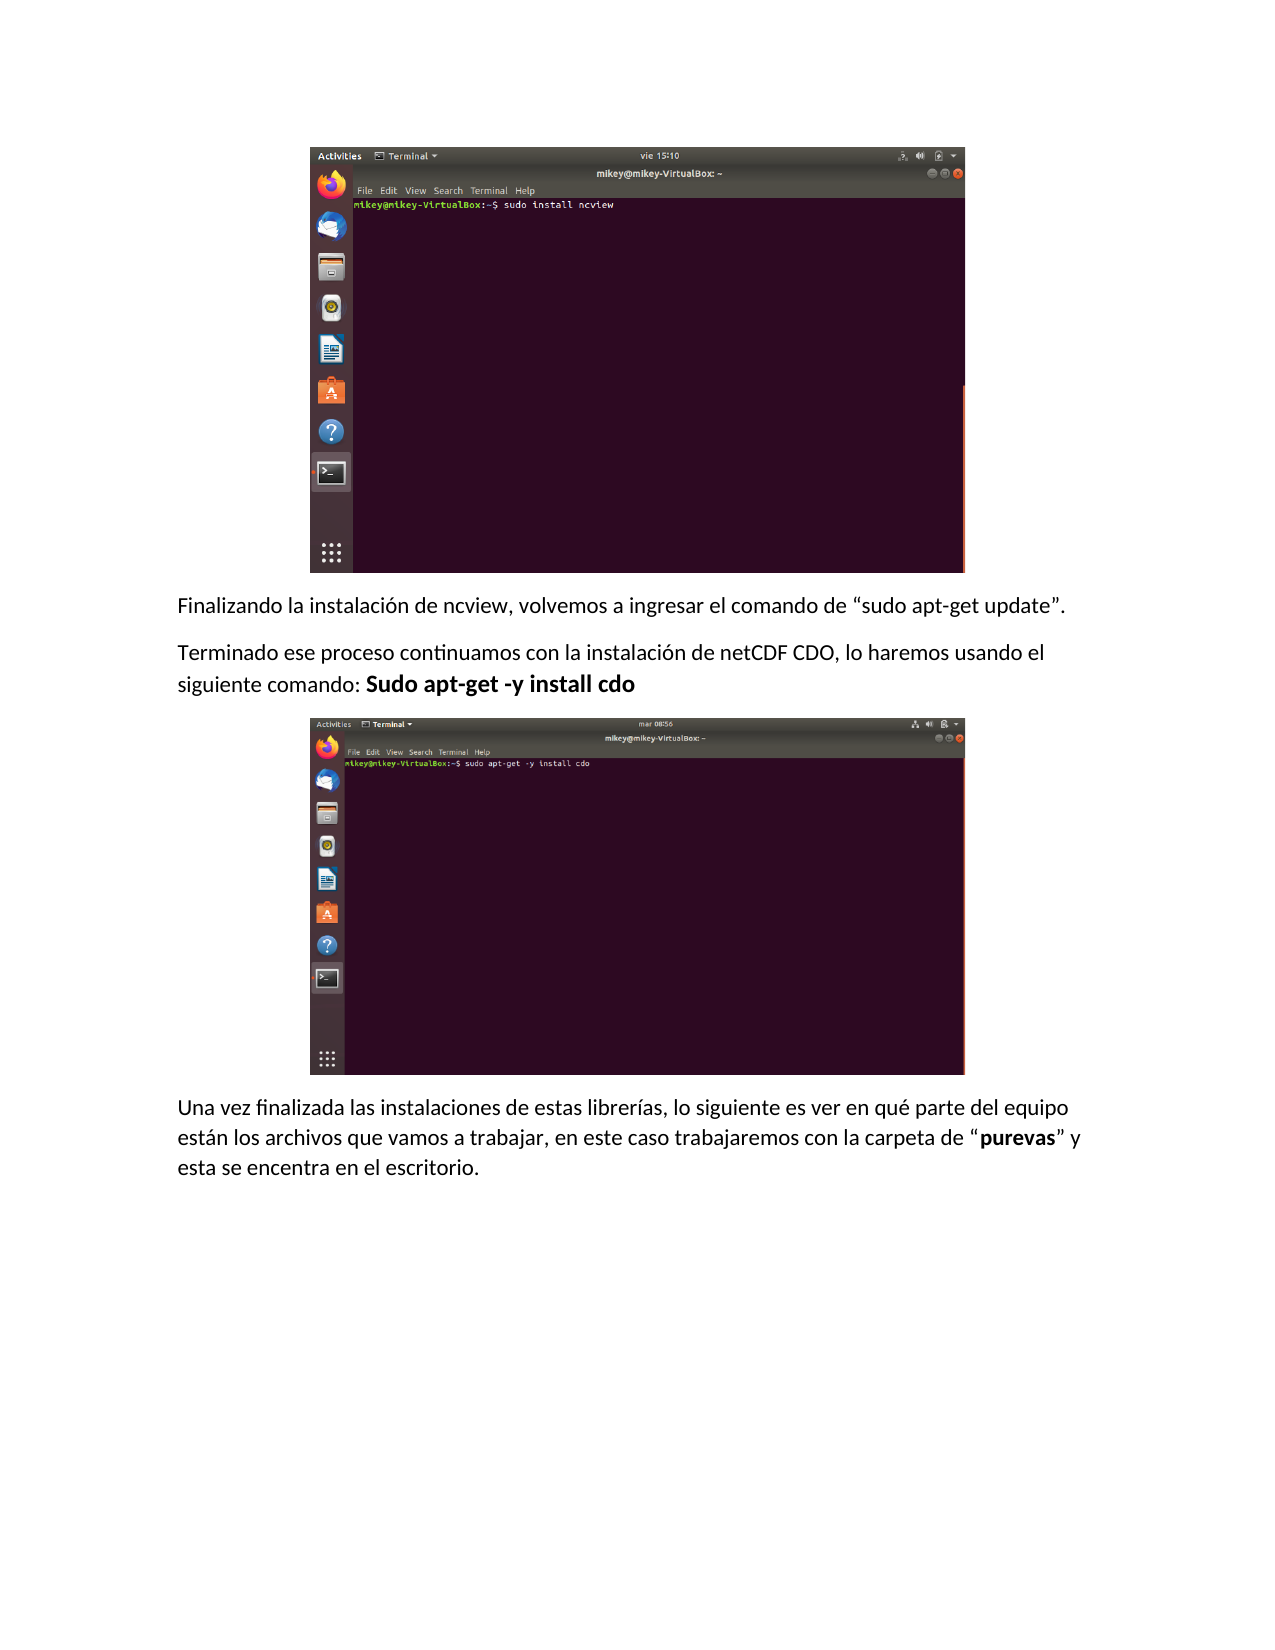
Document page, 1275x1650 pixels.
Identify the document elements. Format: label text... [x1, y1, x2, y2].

text Finalizando la instalación de ncview, volvemos a ingresar el comando de “sudo apt-get update”. [177, 591, 1098, 619]
picture [310, 147, 966, 573]
text Terminado ese proceso continuamos con la instalación de netCDF CDO, lo haremos usando el siguiente comando: Sudo apt-get -y install cdo [177, 638, 1098, 699]
picture [310, 718, 966, 1075]
text Una vez finalizada las instalaciones de estas librerías, lo siguiente es ver en qué parte del equipo están los archivos que vamos a trabajar, en este caso trabajaremos con la carpeta de “purevas” y esta se encentra en el escritorio. [177, 1093, 1098, 1182]
